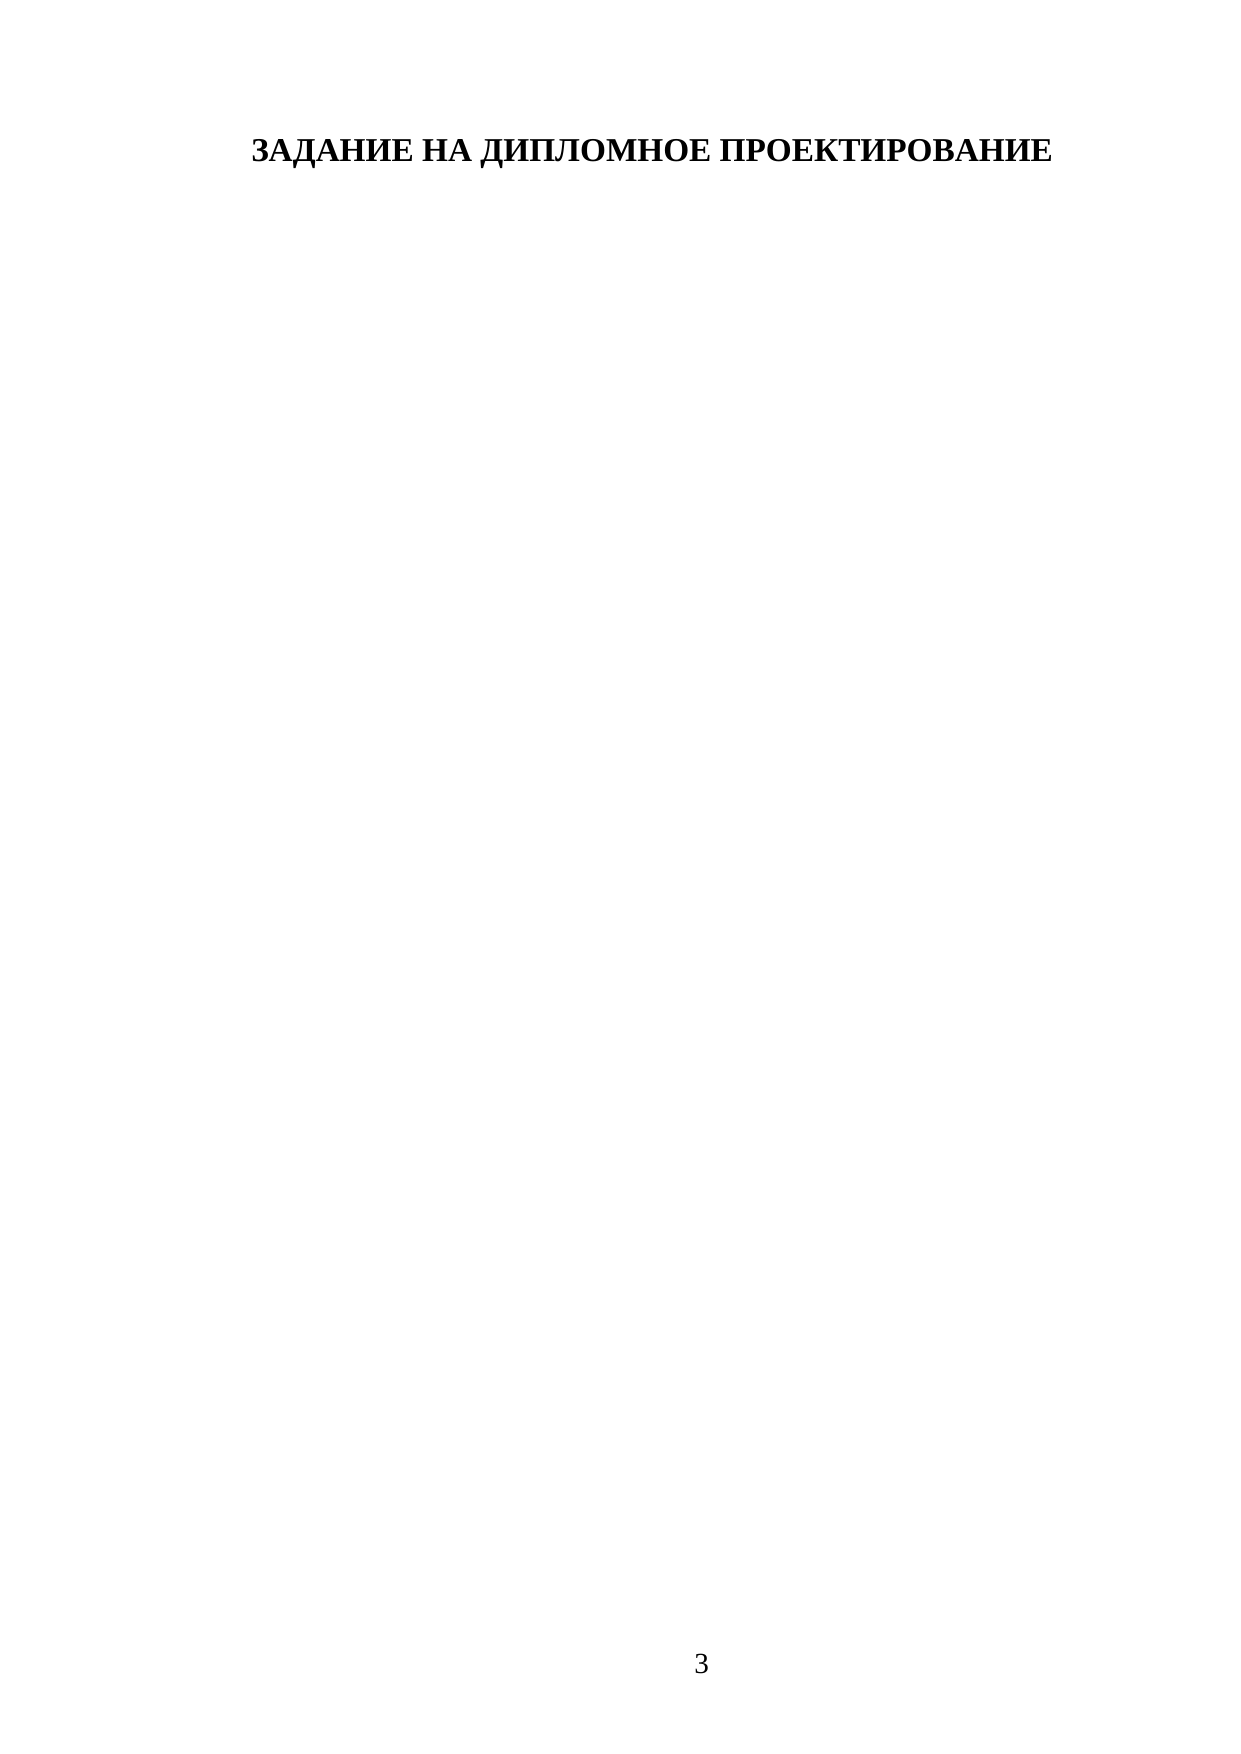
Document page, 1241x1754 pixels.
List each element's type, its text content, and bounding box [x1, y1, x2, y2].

subtitle Задание на дипломное проектирование [177, 131, 1152, 169]
